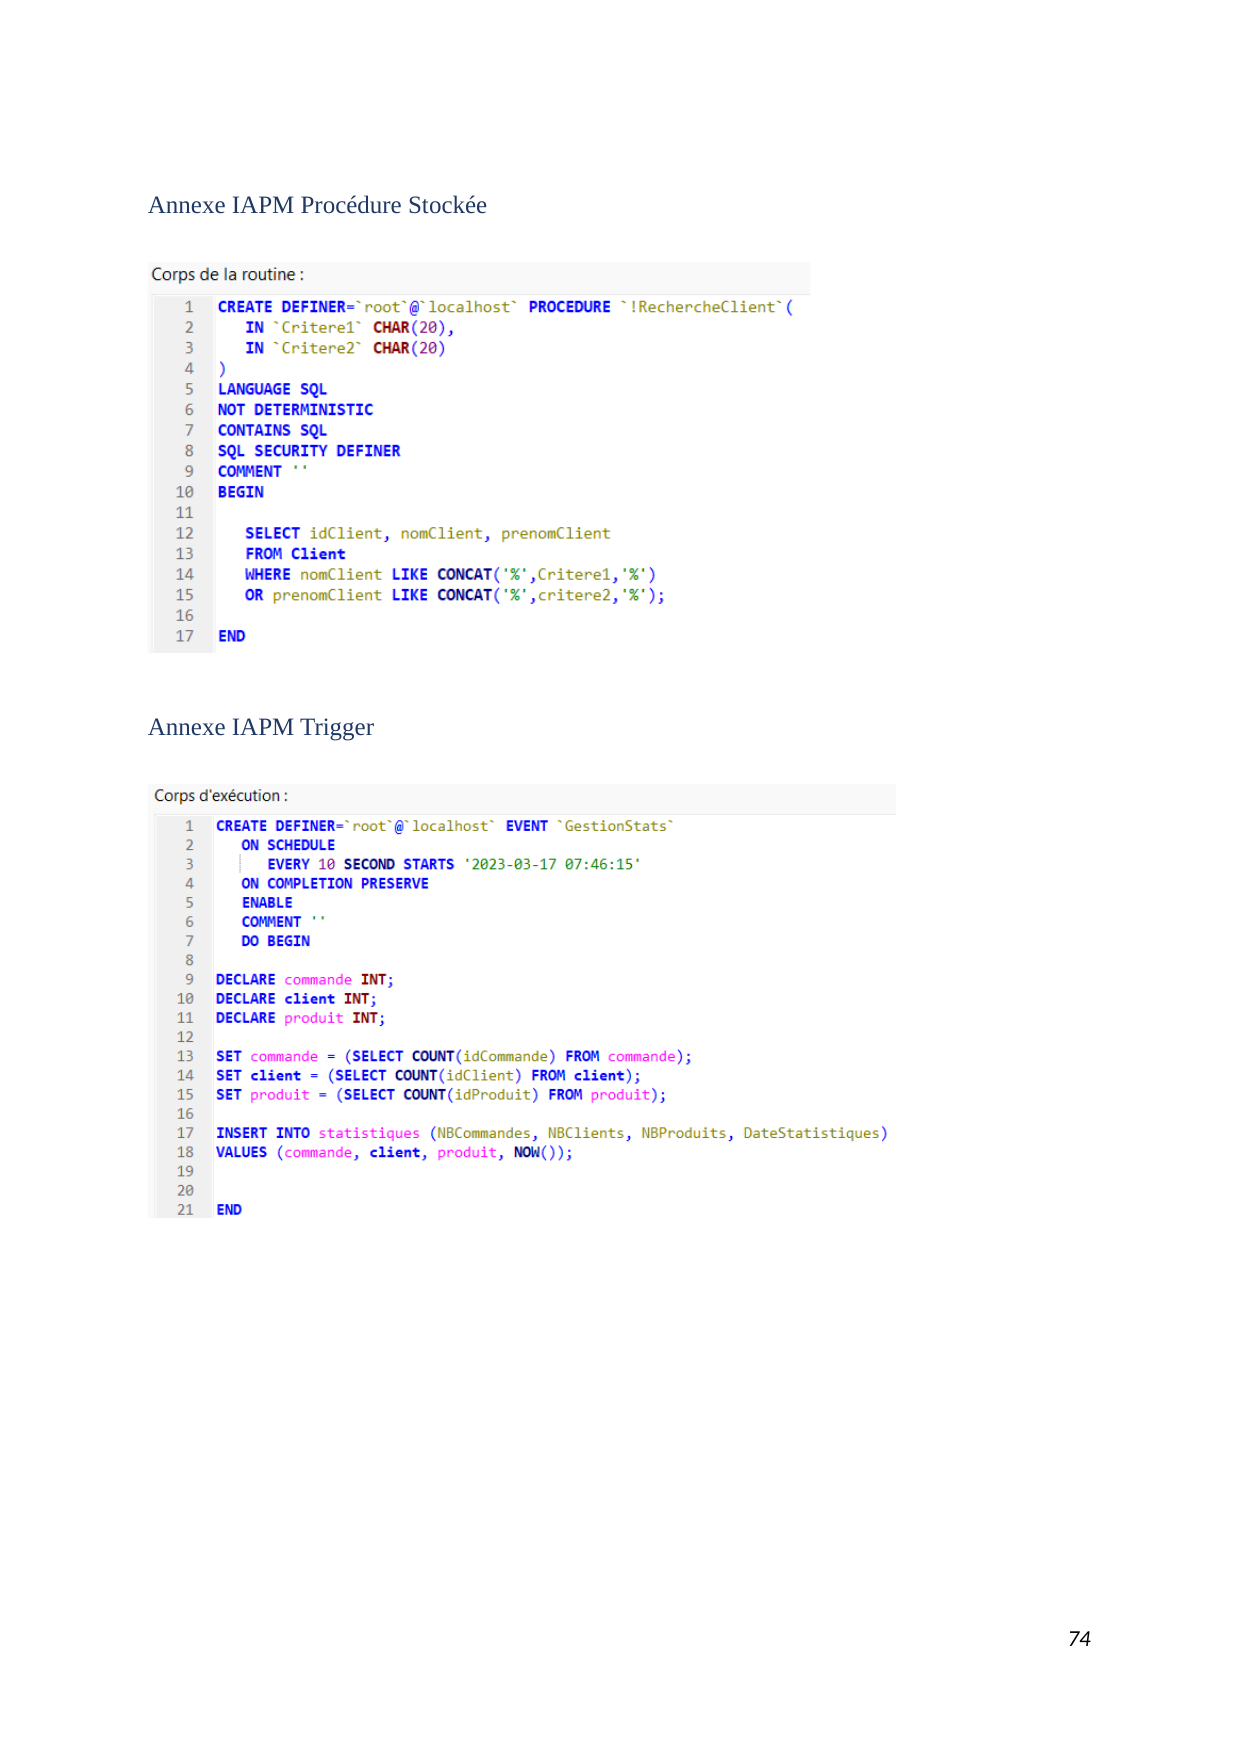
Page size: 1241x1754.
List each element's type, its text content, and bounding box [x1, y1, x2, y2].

text Annexe IAPM Trigger [148, 712, 1093, 741]
text Annexe IAPM Procédure Stockée [148, 191, 1093, 219]
picture [147, 262, 811, 653]
picture [147, 784, 897, 1218]
